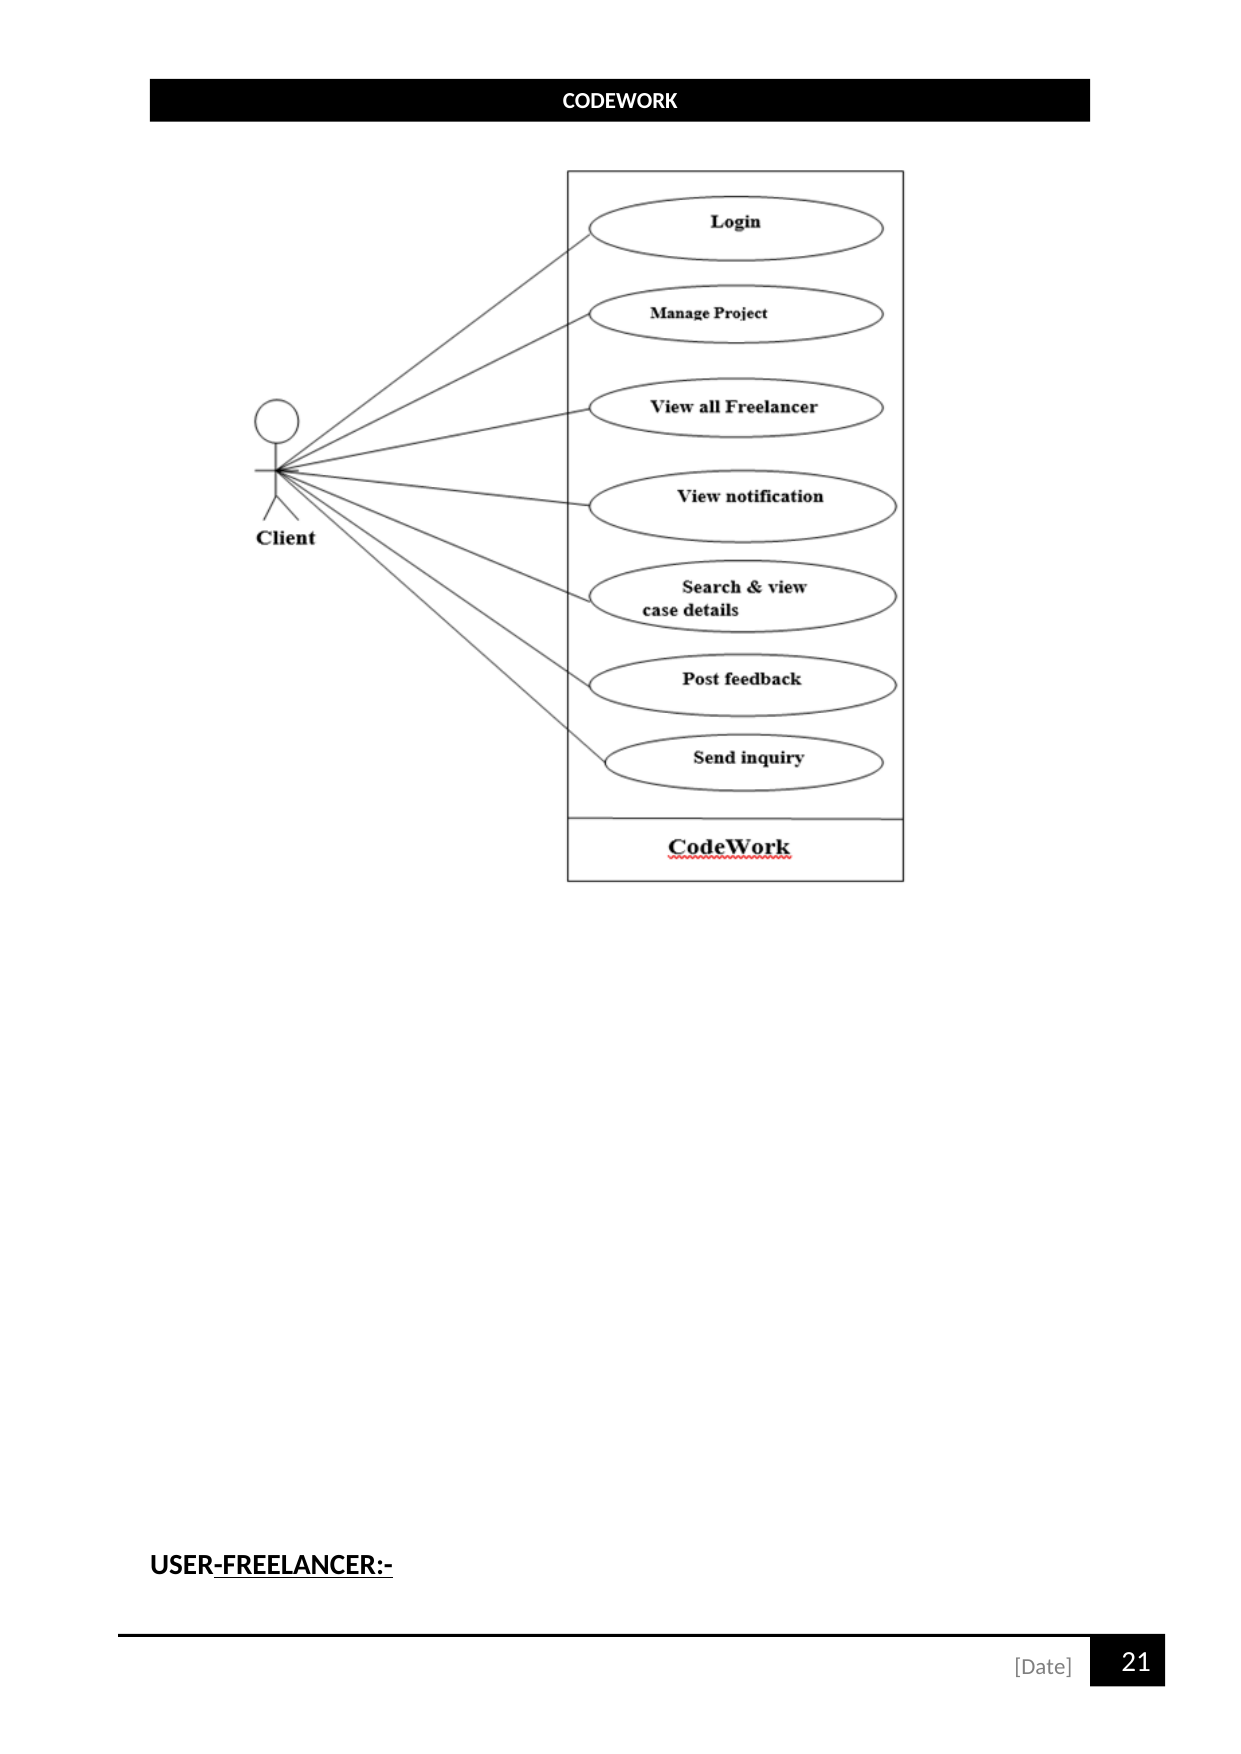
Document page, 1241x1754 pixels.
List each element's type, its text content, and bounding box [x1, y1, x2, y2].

text USER-FREELANCER:- [150, 1546, 1090, 1582]
picture [213, 150, 931, 905]
